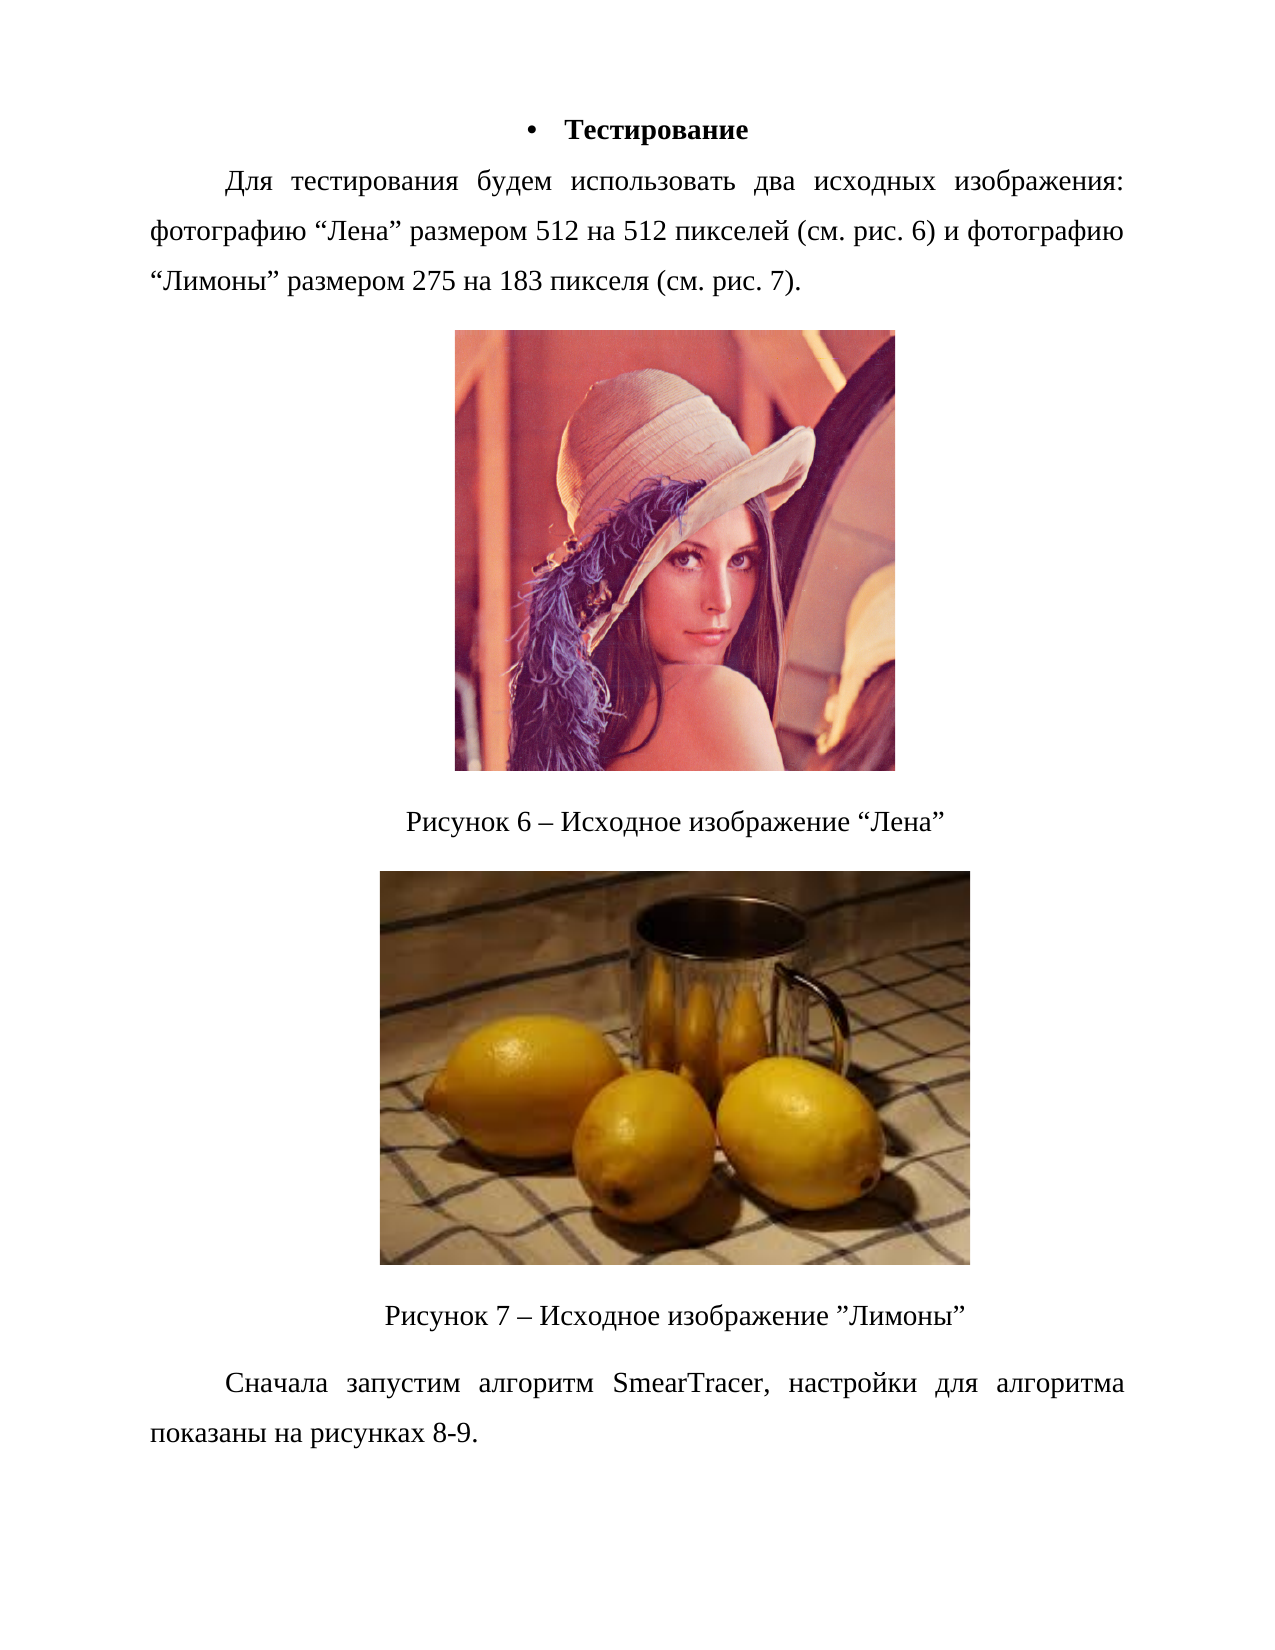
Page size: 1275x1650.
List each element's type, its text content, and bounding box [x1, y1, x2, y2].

text Для тестирования будем использовать два исходных изображения: фотографию “Лена” размером 512 на 512 пикселей (см. рис. 6) и фотографию “Лимоны” размером 275 на 183 пикселя (см. рис. 7). [150, 163, 1125, 297]
text Сначала запустим алгоритм SmearTracer, настройки для алгоритма показаны на рисунках 8-9. [150, 1365, 1125, 1449]
text Рисунок 6 – Исходное изображение “Лена” [150, 804, 1125, 838]
picture [379, 871, 971, 1265]
text Рисунок 7 – Исходное изображение ”Лимоны” [150, 1298, 1125, 1331]
list Тестирование [150, 112, 1125, 146]
picture [454, 330, 896, 771]
